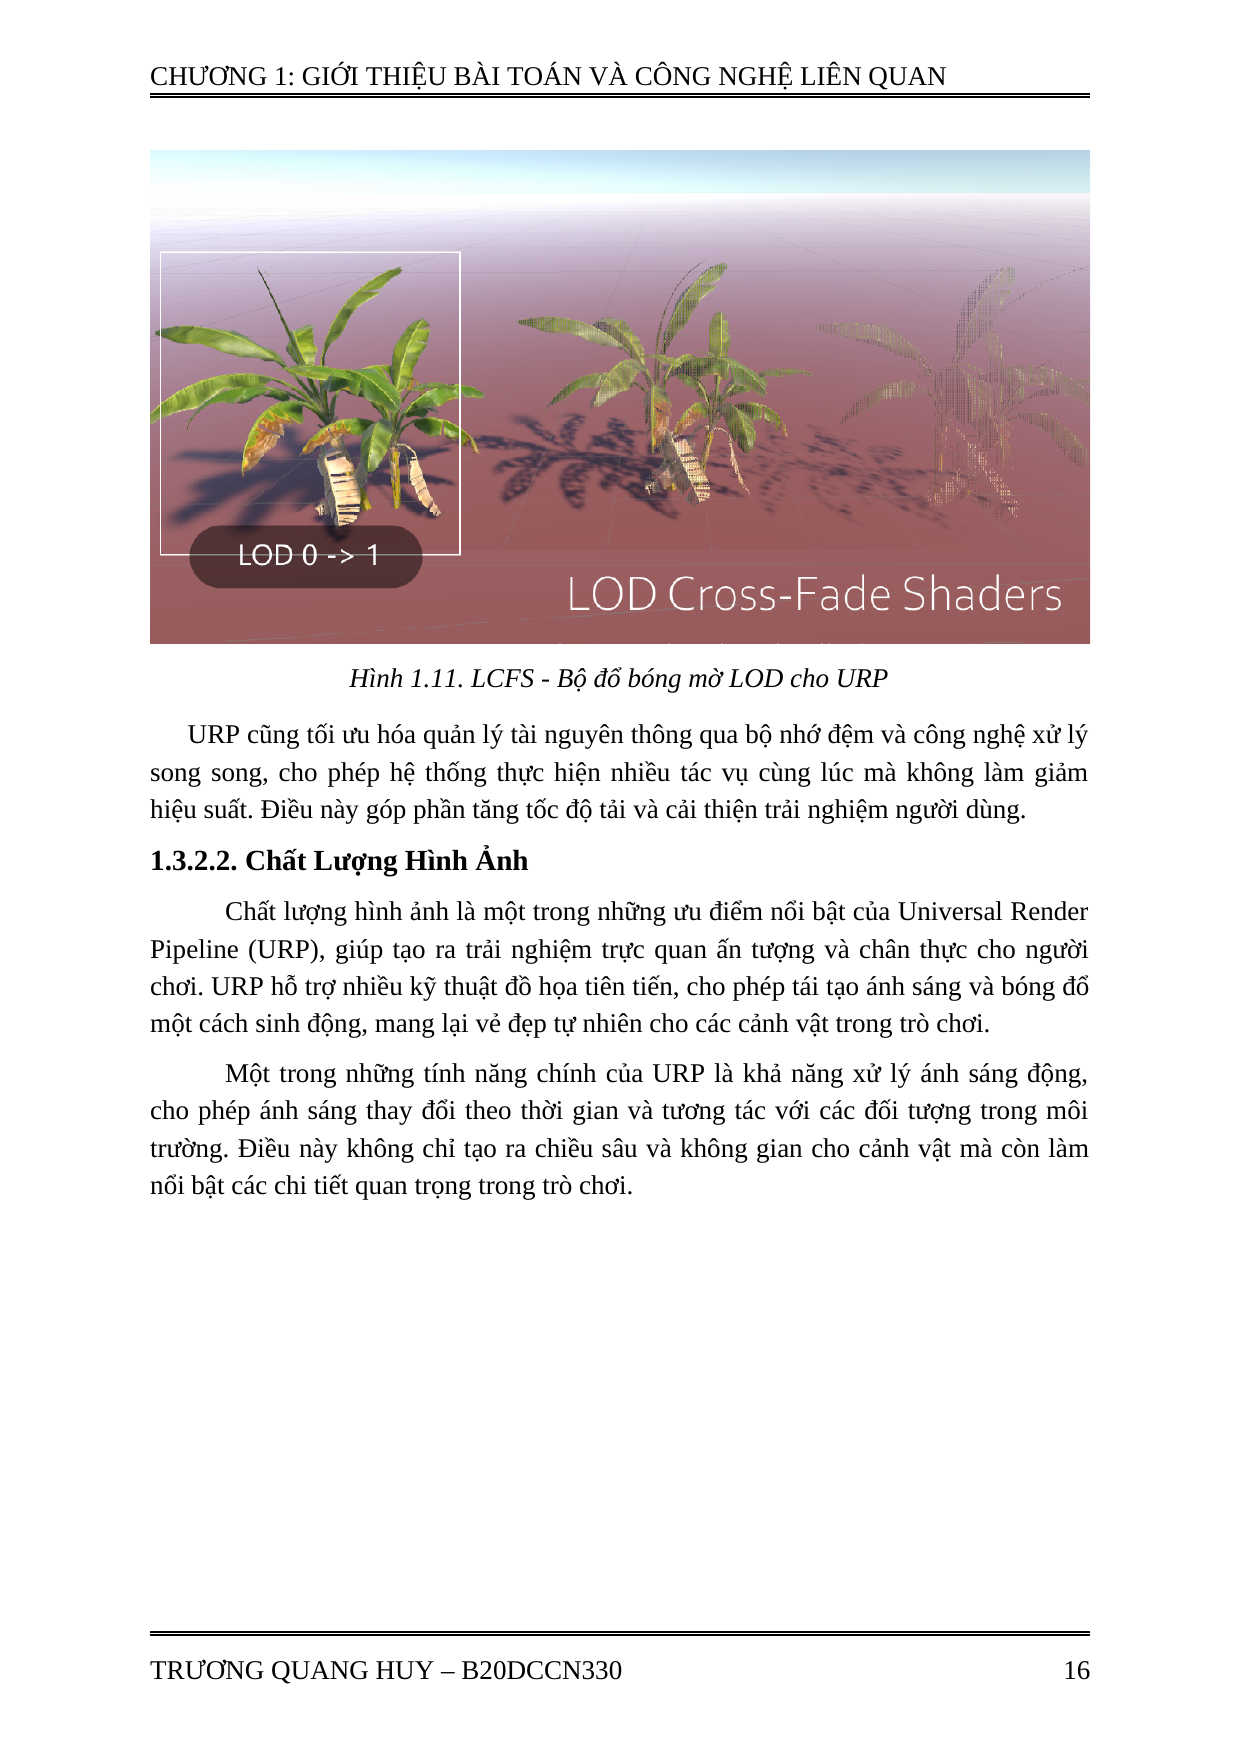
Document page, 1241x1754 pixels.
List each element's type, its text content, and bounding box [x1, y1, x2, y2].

text Chất lượng hình ảnh là một trong những ưu điểm nổi bật của Universal Render Pipeline (URP), giúp tạo ra trải nghiệm trực quan ấn tượng và chân thực cho người chơi. URP hỗ trợ nhiều kỹ thuật đồ họa tiên tiến, cho phép tái tạo ánh sáng và bóng đổ một cách sinh động, mang lại vẻ đẹp tự nhiên cho các cảnh vật trong trò chơi. [150, 896, 1090, 1038]
subtitle 1.3.2.2. Chất Lượng Hình Ảnh [150, 843, 1090, 876]
subtitle Hình 1.11. LCFS - Bộ đổ bóng mờ LOD cho URP [150, 662, 1090, 693]
text URP cũng tối ưu hóa quản lý tài nguyên thông qua bộ nhớ đệm và công nghệ xử lý song song, cho phép hệ thống thực hiện nhiều tác vụ cùng lúc mà không làm giảm hiệu suất. Điều này góp phần tăng tốc độ tải và cải thiện trải nghiệm người dùng. [150, 718, 1090, 824]
picture [150, 150, 1091, 644]
text Một trong những tính năng chính của URP là khả năng xử lý ánh sáng động, cho phép ánh sáng thay đổi theo thời gian và tương tác với các đối tượng trong môi trường. Điều này không chỉ tạo ra chiều sâu và không gian cho cảnh vật mà còn làm nổi bật các chi tiết quan trọng trong trò chơi. [150, 1057, 1090, 1200]
